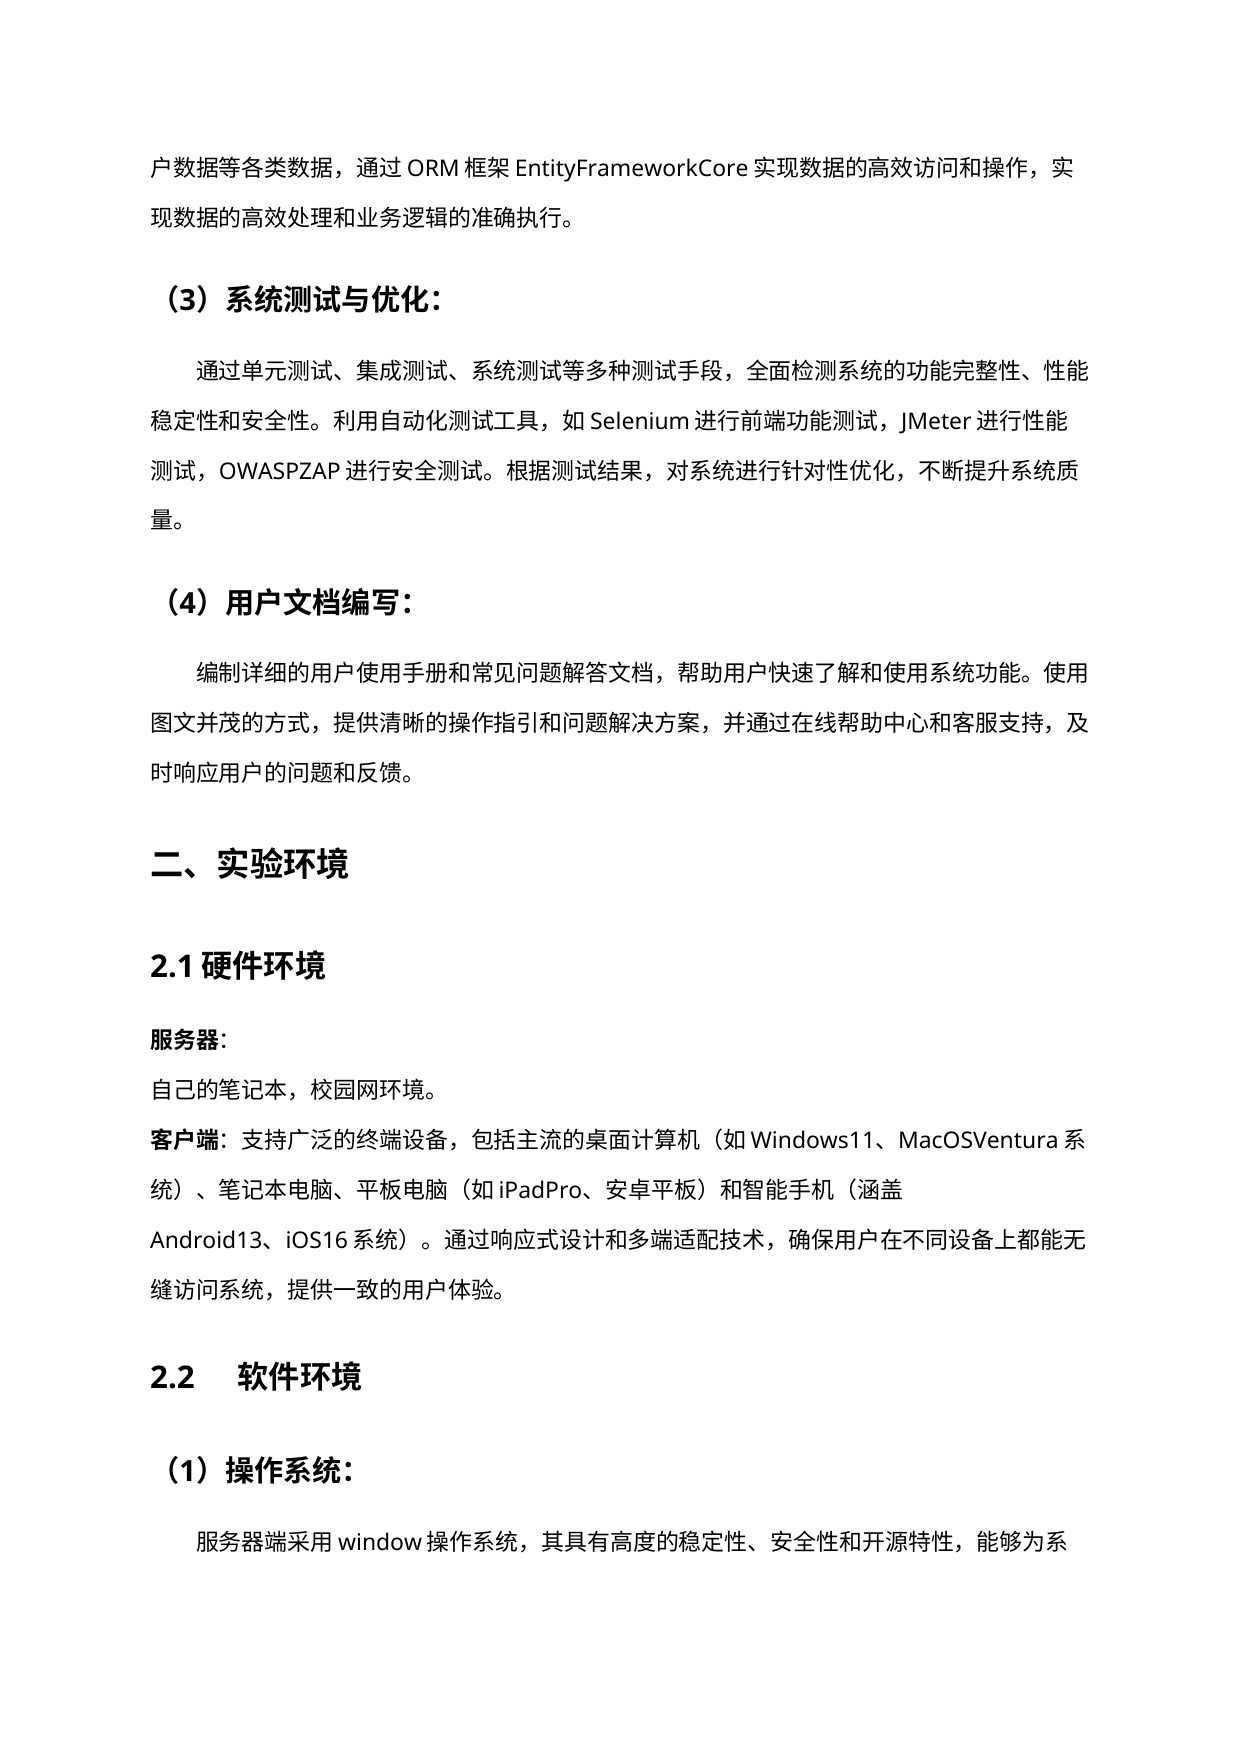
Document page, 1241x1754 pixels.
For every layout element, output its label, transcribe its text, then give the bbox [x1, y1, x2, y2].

subtitle （4）用户文档编写： [150, 579, 1090, 622]
text 自己的笔记本，校园网环境。 [150, 1072, 1090, 1105]
text 编制详细的用户使用手册和常见问题解答文档，帮助用户快速了解和使用系统功能。使用图文并茂的方式，提供清晰的操作指引和问题解决方案，并通过在线帮助中心和客服支持，及时响应用户的问题和反馈。 [150, 655, 1090, 788]
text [150, 1524, 1090, 1557]
text 通过单元测试、集成测试、系统测试等多种测试手段，全面检测系统的功能完整性、性能稳定性和安全性。利用自动化测试工具，如Selenium进行前端功能测试，JMeter进行性能测试，OWASPZAP进行安全测试。根据测试结果，对系统进行针对性优化，不断提升系统质量。 [150, 353, 1090, 536]
subtitle （3）系统测试与优化： [150, 277, 1090, 319]
subtitle 软件环境 [150, 1352, 1090, 1398]
subtitle 2.1硬件环境 [150, 942, 1090, 987]
text 服务器： [150, 1022, 1090, 1055]
text 客户端：支持广泛的终端设备，包括主流的桌面计算机（如Windows11、MacOSVentura系统）、笔记本电脑、平板电脑（如iPadPro、安卓平板）和智能手机（涵盖Android13、iOS16系统）。通过响应式设计和多端适配技术，确保用户在不同设备上都能无缝访问系统，提供一致的用户体验。 [150, 1122, 1090, 1305]
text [150, 150, 1090, 233]
subtitle 二、实验环境 [150, 838, 1090, 886]
subtitle （1）操作系统： [150, 1448, 1090, 1490]
